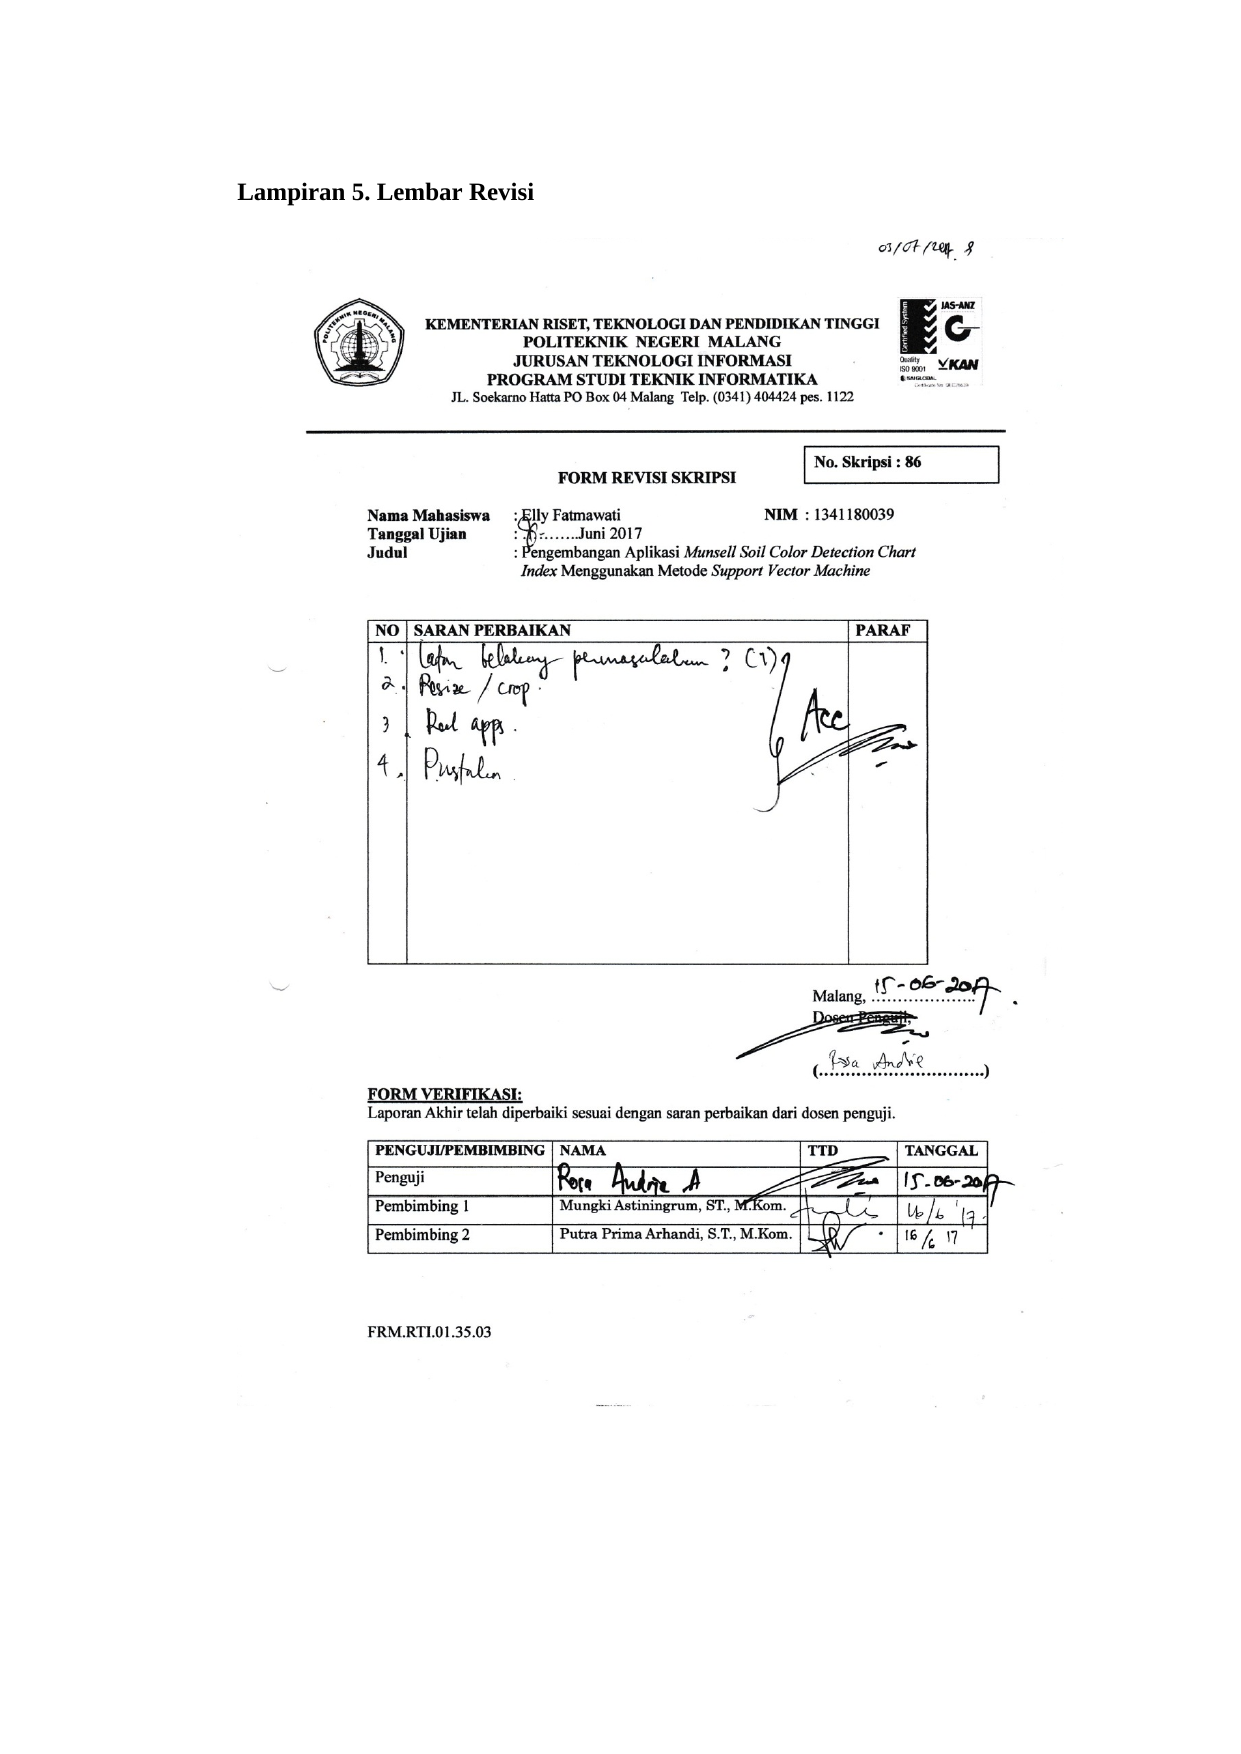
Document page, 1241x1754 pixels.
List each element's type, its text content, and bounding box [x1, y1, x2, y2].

picture [237, 238, 1064, 1408]
text Lampiran 5. Lembar Revisi [237, 177, 1063, 206]
